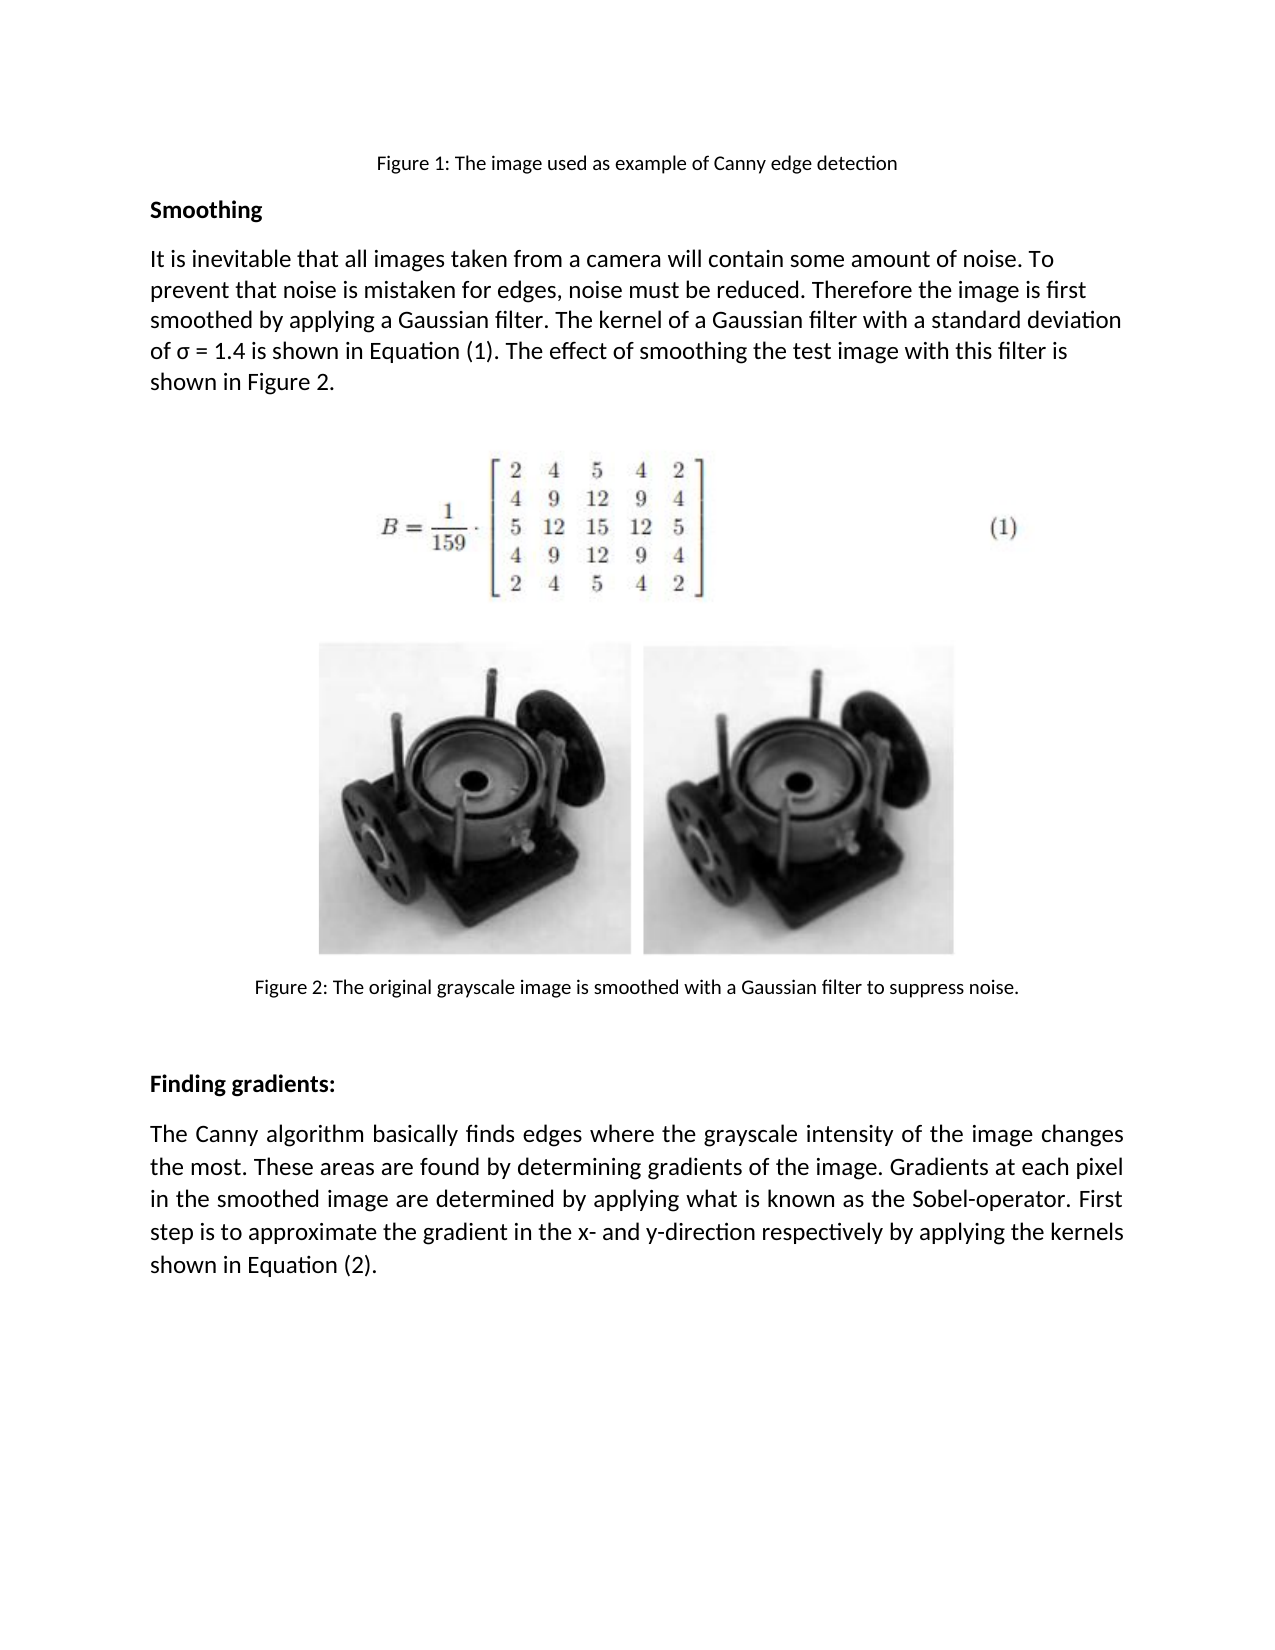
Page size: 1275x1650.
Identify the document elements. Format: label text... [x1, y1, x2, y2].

text It is inevitable that all images taken from a camera will contain some amount of noise. To prevent that noise is mistaken for edges, noise must be reduced. Therefore the image is first smoothed by applying a Gaussian filter. The kernel of a Gaussian filter with a standard deviation of σ = 1.4 is shown in Equation (1). The effect of smoothing the test image with this filter is shown in Figure 2. [150, 244, 1125, 396]
text The Canny algorithm basically finds edges where the grayscale intensity of the image changes the most. These areas are found by determining gradients of the image. Gradients at each pixel in the smoothed image are determined by applying what is known as the Sobel-operator. First step is to approximate the gradient in the x- and y-direction respectively by applying the kernels shown in Equation (2). [150, 1118, 1125, 1280]
text Figure 1: The image used as example of Canny edge detection [150, 150, 1125, 175]
picture [240, 426, 1036, 610]
text Figure 2: The original grayscale image is smoothed with a Gaussian filter to suppress noise. [150, 974, 1125, 1000]
text Smoothing [150, 194, 1125, 224]
text Finding gradients: [150, 1068, 1125, 1099]
picture [318, 640, 957, 956]
